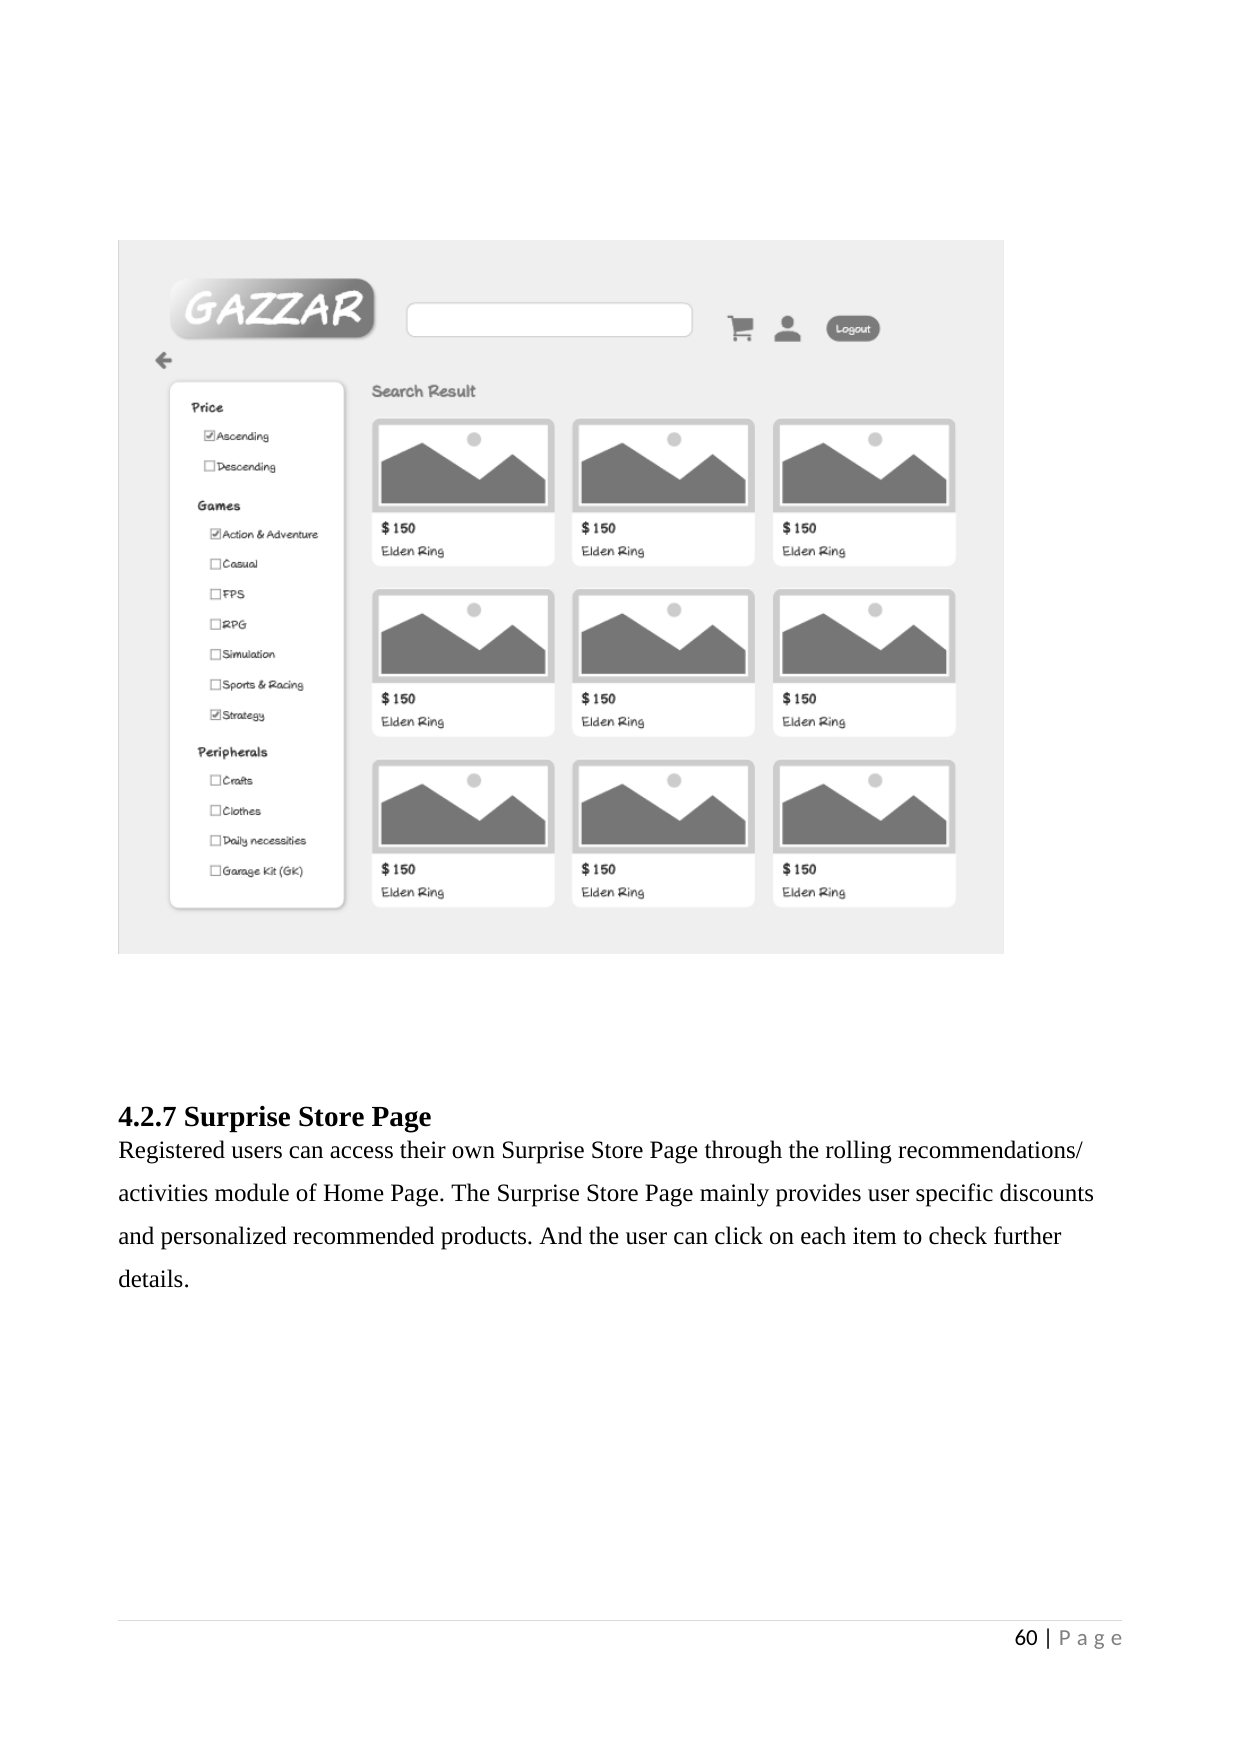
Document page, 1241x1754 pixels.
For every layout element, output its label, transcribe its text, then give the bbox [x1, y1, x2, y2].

text Registered users can access their own Surprise Store Page through the rolling recommendations/ activities module of Home Page. The Surprise Store Page mainly provides user specific discounts and personalized recommended products. And the user can click on each item to check further details. [118, 1135, 1122, 1293]
subtitle 4.2.7 Surprise Store Page [118, 1099, 1122, 1132]
picture [118, 240, 1004, 954]
